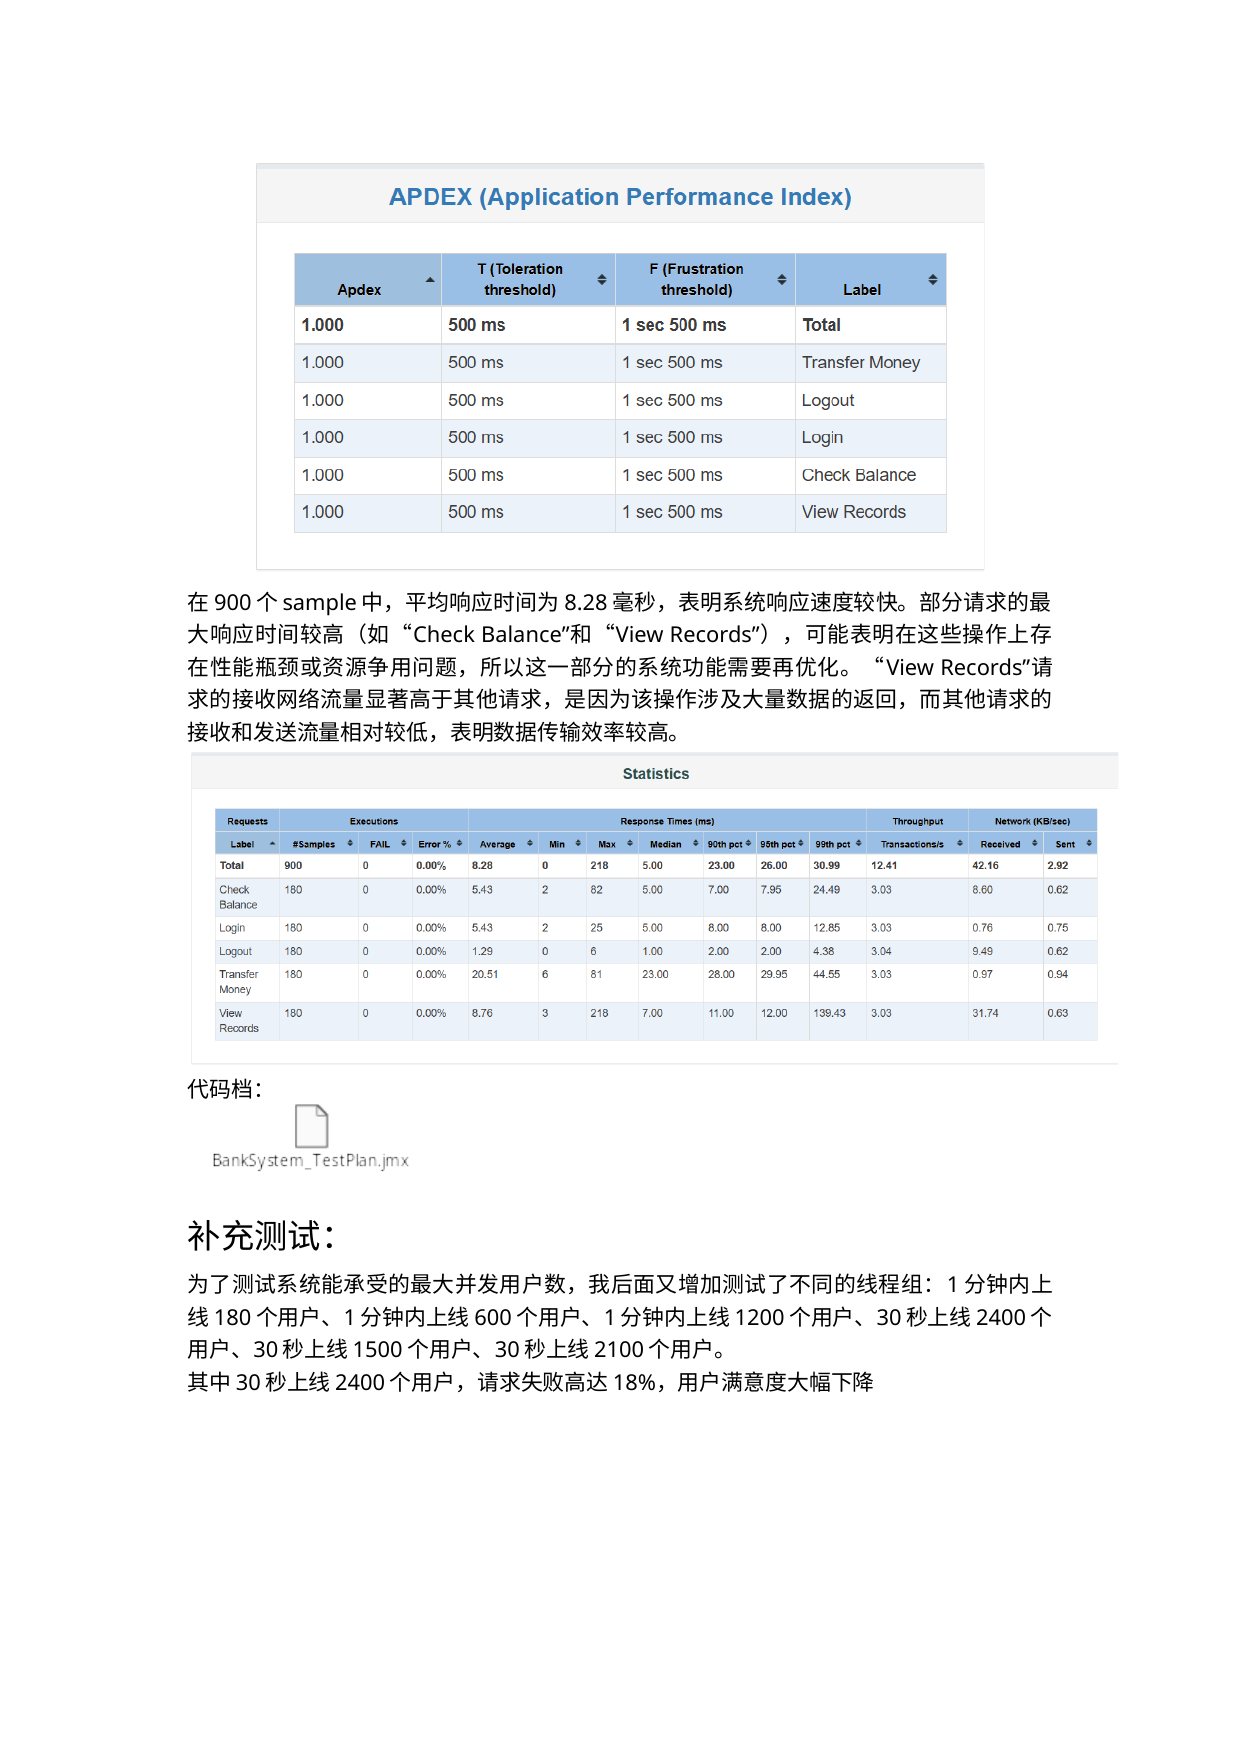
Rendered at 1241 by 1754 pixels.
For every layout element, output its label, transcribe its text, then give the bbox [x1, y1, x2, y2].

text 补充测试： [187, 1202, 1053, 1267]
picture [187, 747, 1119, 1065]
text 在900个sample中，平均响应时间为8.28毫秒，表明系统响应速度较快。部分请求的最大响应时间较高（如“Check Balance”和“View Records”），可能表明在这些操作上存在性能瓶颈或资源争用问题，所以这一部分的系统功能需要再优化。“View Records”请求的接收网络流量显著高于其他请求，是因为该操作涉及大量数据的返回，而其他请求的接收和发送流量相对较低，表明数据传输效率较高。 [187, 584, 1053, 747]
picture [255, 162, 985, 572]
text 其中30秒上线2400个用户，请求失败高达18%，用户满意度大幅下降 [187, 1364, 1053, 1397]
text 代码档： [187, 1072, 1053, 1104]
text 为了测试系统能承受的最大并发用户数，我后面又增加测试了不同的线程组：1分钟内上线180个用户、1分钟内上线600个用户、1分钟内上线1200个用户、30秒上线2400个用户、30秒上线1500个用户、30秒上线2100个用户。 [187, 1267, 1053, 1364]
